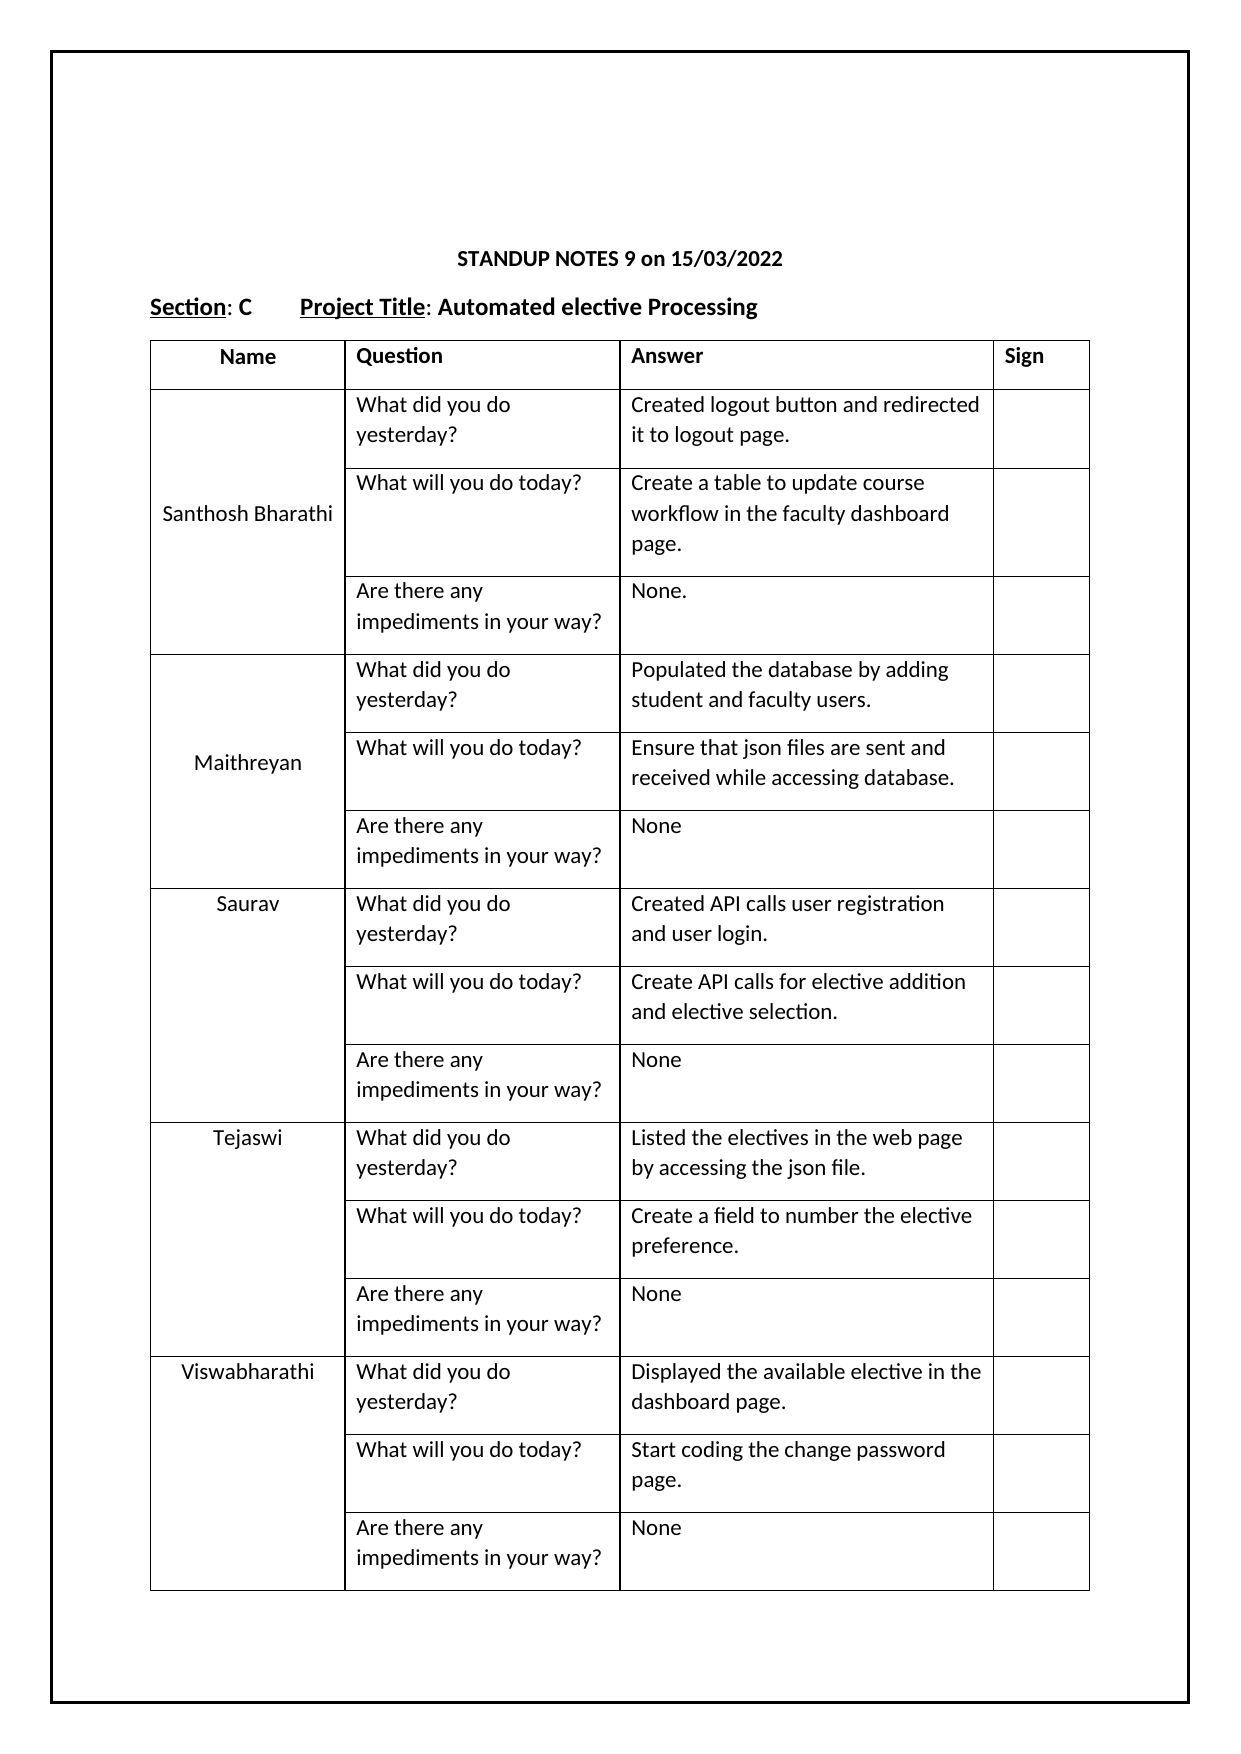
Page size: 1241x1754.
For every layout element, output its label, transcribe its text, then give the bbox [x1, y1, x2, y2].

table_cell What did you do yesterday? [346, 390, 619, 467]
text Section: C Project Title: Automated elective Processing [150, 291, 1090, 321]
table_cell Are there any impediments in your way? [346, 1045, 619, 1122]
table_cell Populated the database by adding student and faculty users. [621, 655, 993, 732]
table_cell None. [621, 577, 993, 654]
table_cell What will you do today? [346, 967, 619, 1044]
table_cell Create a table to update course workflow in the faculty dashboard page. [621, 469, 993, 576]
table_cell [994, 1513, 1089, 1590]
table_cell [994, 1201, 1089, 1278]
table_header Sign [994, 341, 1089, 389]
table_cell What will you do today? [346, 469, 619, 576]
table_header Answer [621, 341, 993, 389]
table_cell Viswabharathi [151, 1357, 344, 1590]
table_cell [994, 1357, 1089, 1434]
text STANDUP NOTES 9 on 15/03/2022 [150, 244, 1090, 272]
table_cell Create a field to number the elective preference. [621, 1201, 993, 1278]
table_cell Ensure that json files are sent and received while accessing database. [621, 733, 993, 810]
table_header Question [346, 341, 619, 389]
table_cell What will you do today? [346, 1435, 619, 1512]
table_cell What did you do yesterday? [346, 1123, 619, 1200]
table_cell What did you do yesterday? [346, 1357, 619, 1434]
table_cell Displayed the available elective in the dashboard page. [621, 1357, 993, 1434]
table_cell What did you do yesterday? [346, 889, 619, 966]
table_cell None [621, 1513, 993, 1590]
table_cell [994, 889, 1089, 966]
table_cell [994, 1279, 1089, 1356]
table_cell What will you do today? [346, 1201, 619, 1278]
table_cell [994, 1123, 1089, 1200]
table_cell Are there any impediments in your way? [346, 811, 619, 888]
table_header Name [151, 341, 344, 389]
table_cell [994, 967, 1089, 1044]
table_cell Created logout button and redirected it to logout page. [621, 390, 993, 467]
table_cell What will you do today? [346, 733, 619, 810]
table_cell [994, 733, 1089, 810]
table_cell Maithreyan [151, 655, 344, 888]
table_cell None [621, 1279, 993, 1356]
table_cell [994, 577, 1089, 654]
table_cell [994, 469, 1089, 576]
table_cell Santhosh Bharathi [151, 390, 344, 654]
table_cell Saurav [151, 889, 344, 1122]
table_cell [994, 655, 1089, 732]
table_cell [994, 1045, 1089, 1122]
table_cell Tejaswi [151, 1123, 344, 1356]
table_cell Are there any impediments in your way? [346, 1279, 619, 1356]
table_cell [994, 1435, 1089, 1512]
table_cell None [621, 811, 993, 888]
table_cell [994, 390, 1089, 467]
table_cell Start coding the change password page. [621, 1435, 993, 1512]
table_cell Listed the electives in the web page by accessing the json file. [621, 1123, 993, 1200]
table_cell Are there any impediments in your way? [346, 1513, 619, 1590]
table_cell [994, 811, 1089, 888]
table_cell Are there any impediments in your way? [346, 577, 619, 654]
table_cell Created API calls user registration and user login. [621, 889, 993, 966]
table_cell Create API calls for elective addition and elective selection. [621, 967, 993, 1044]
table_cell None [621, 1045, 993, 1122]
table_cell What did you do yesterday? [346, 655, 619, 732]
